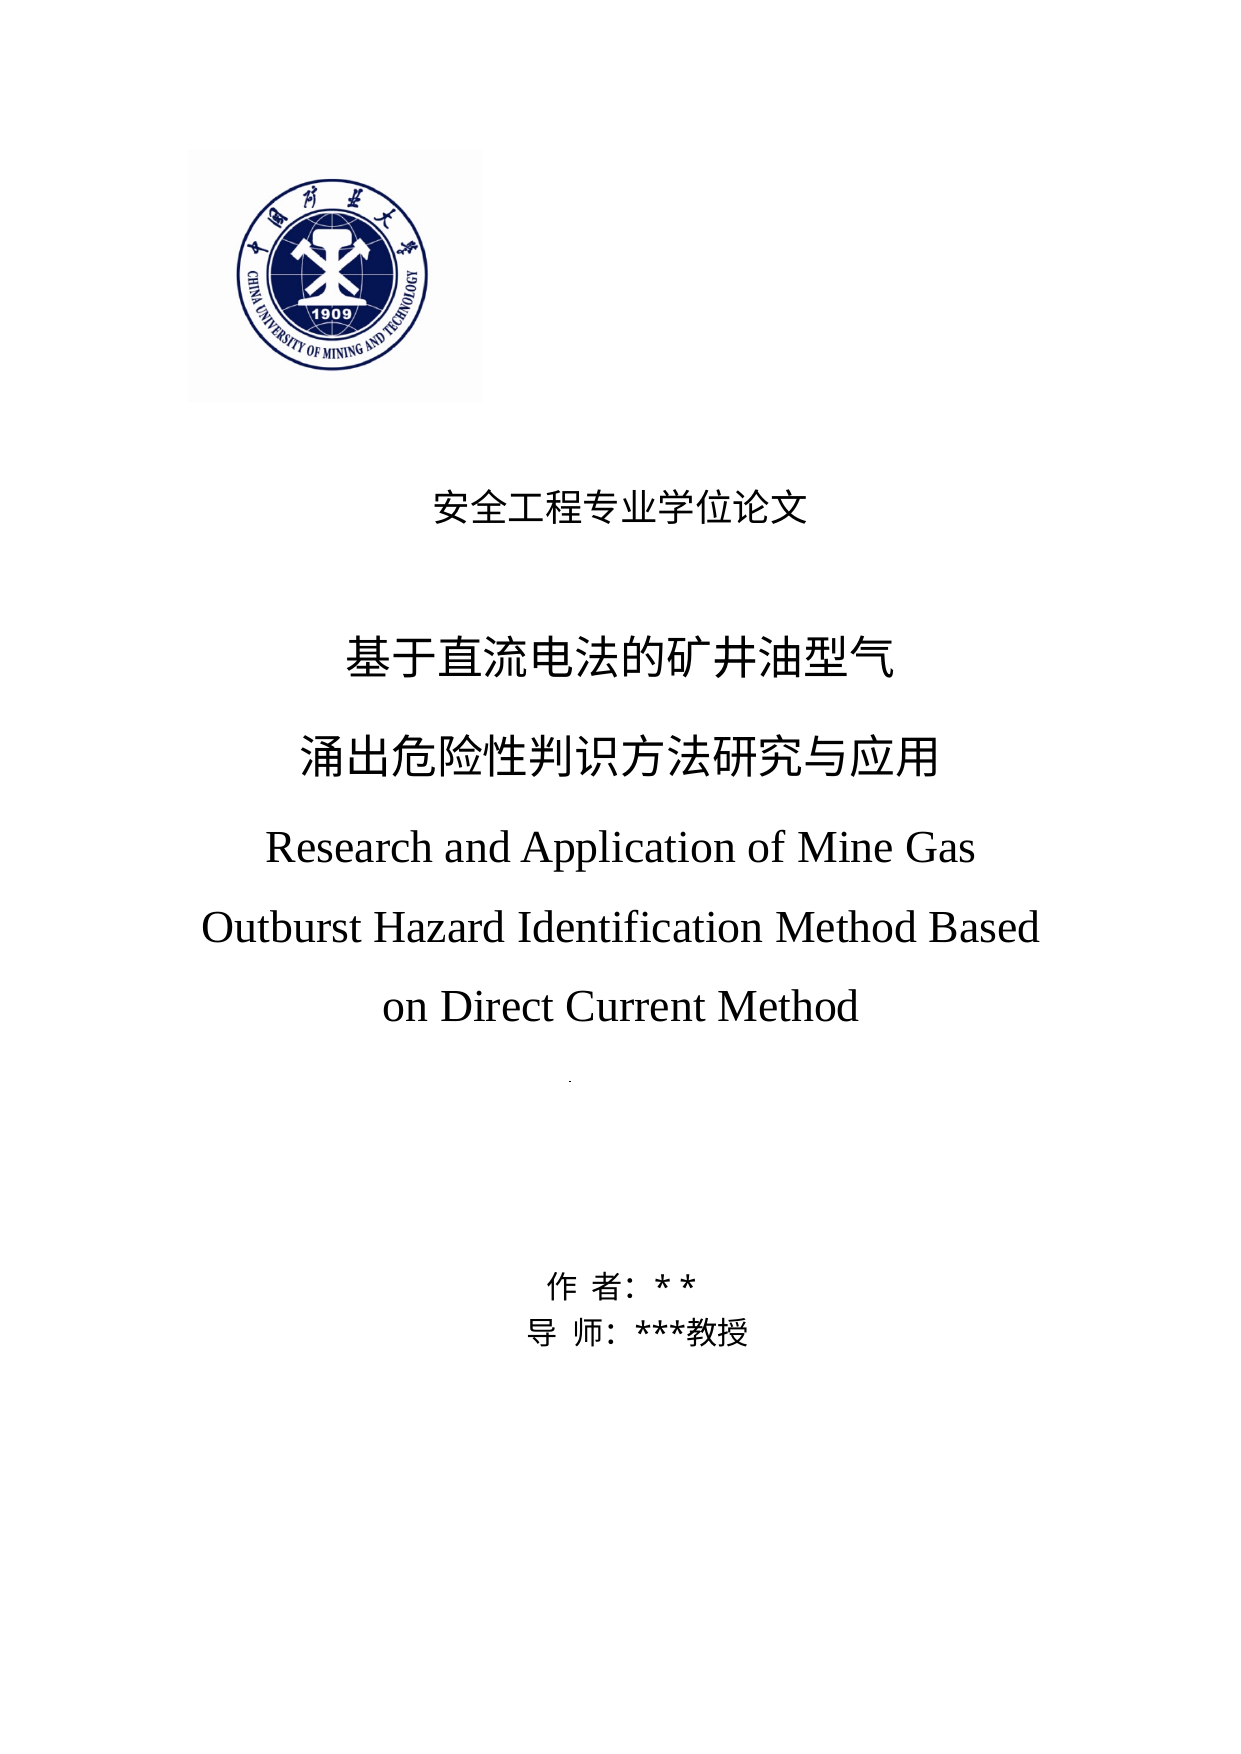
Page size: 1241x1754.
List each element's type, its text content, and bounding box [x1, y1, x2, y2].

text Research and Application of Mine Gas Outburst Hazard Identification Method Based on Direct Current Method [189, 820, 1053, 1031]
picture [187, 150, 483, 402]
text 安全工程专业学位论文 [187, 477, 1053, 532]
text 涌出危险性判识方法研究与应用 [187, 721, 1053, 787]
text 作 者：* * [189, 1262, 1053, 1308]
text 导 师：***教授 [189, 1308, 1053, 1353]
text 基于直流电法的矿井油型气 [187, 621, 1053, 687]
